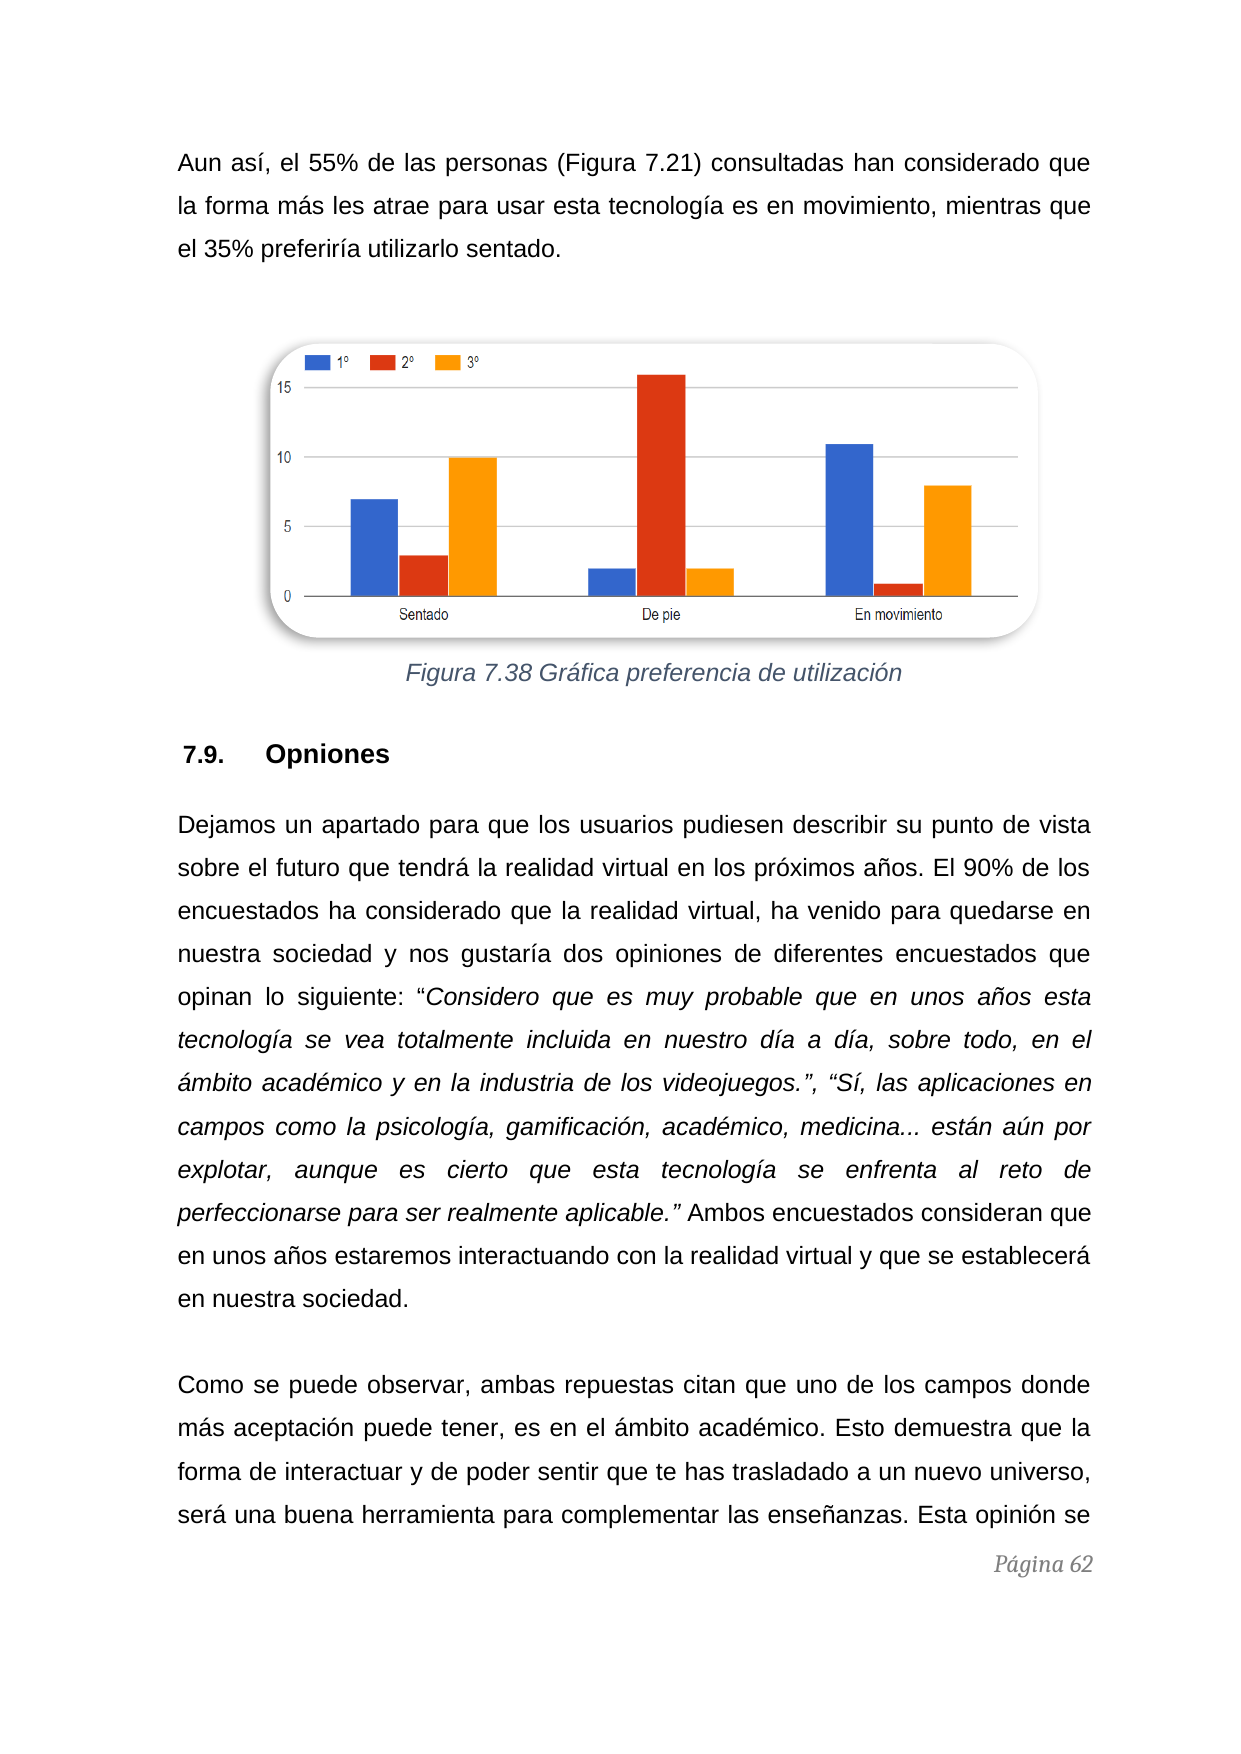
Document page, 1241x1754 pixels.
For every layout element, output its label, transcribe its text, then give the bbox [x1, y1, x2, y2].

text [177, 1370, 1092, 1528]
text Aun así, el 55% de las personas (Figura 7.21) consultadas han considerado que la forma más les atrae para usar esta tecnología es en movimiento, mientras que el 35% preferiría utilizarlo sentado. [177, 148, 1092, 263]
text Dejamos un apartado para que los usuarios pudiesen describir su punto de vista sobre el futuro que tendrá la realidad virtual en los próximos años. El 90% de los encuestados ha considerado que la realidad virtual, ha venido para quedarse en nuestra sociedad y nos gustaría dos opiniones de diferentes encuestados que opinan lo siguiente: “Considero que es muy probable que en unos años esta tecnología se vea totalmente incluida en nuestro día a día, sobre todo, en el ámbito académico y en la industria de los videojuegos.”, “Sí, las aplicaciones en campos como la psicología, gamificación, académico, medicina... están aún por explotar, aunque es cierto que esta tecnología se enfrenta al reto de perfeccionarse para ser realmente aplicable.” Ambos encuestados consideran que en unos años estaremos interactuando con la realidad virtual y que se establecerá en nuestra sociedad. [177, 810, 1092, 1313]
picture [270, 343, 1038, 638]
